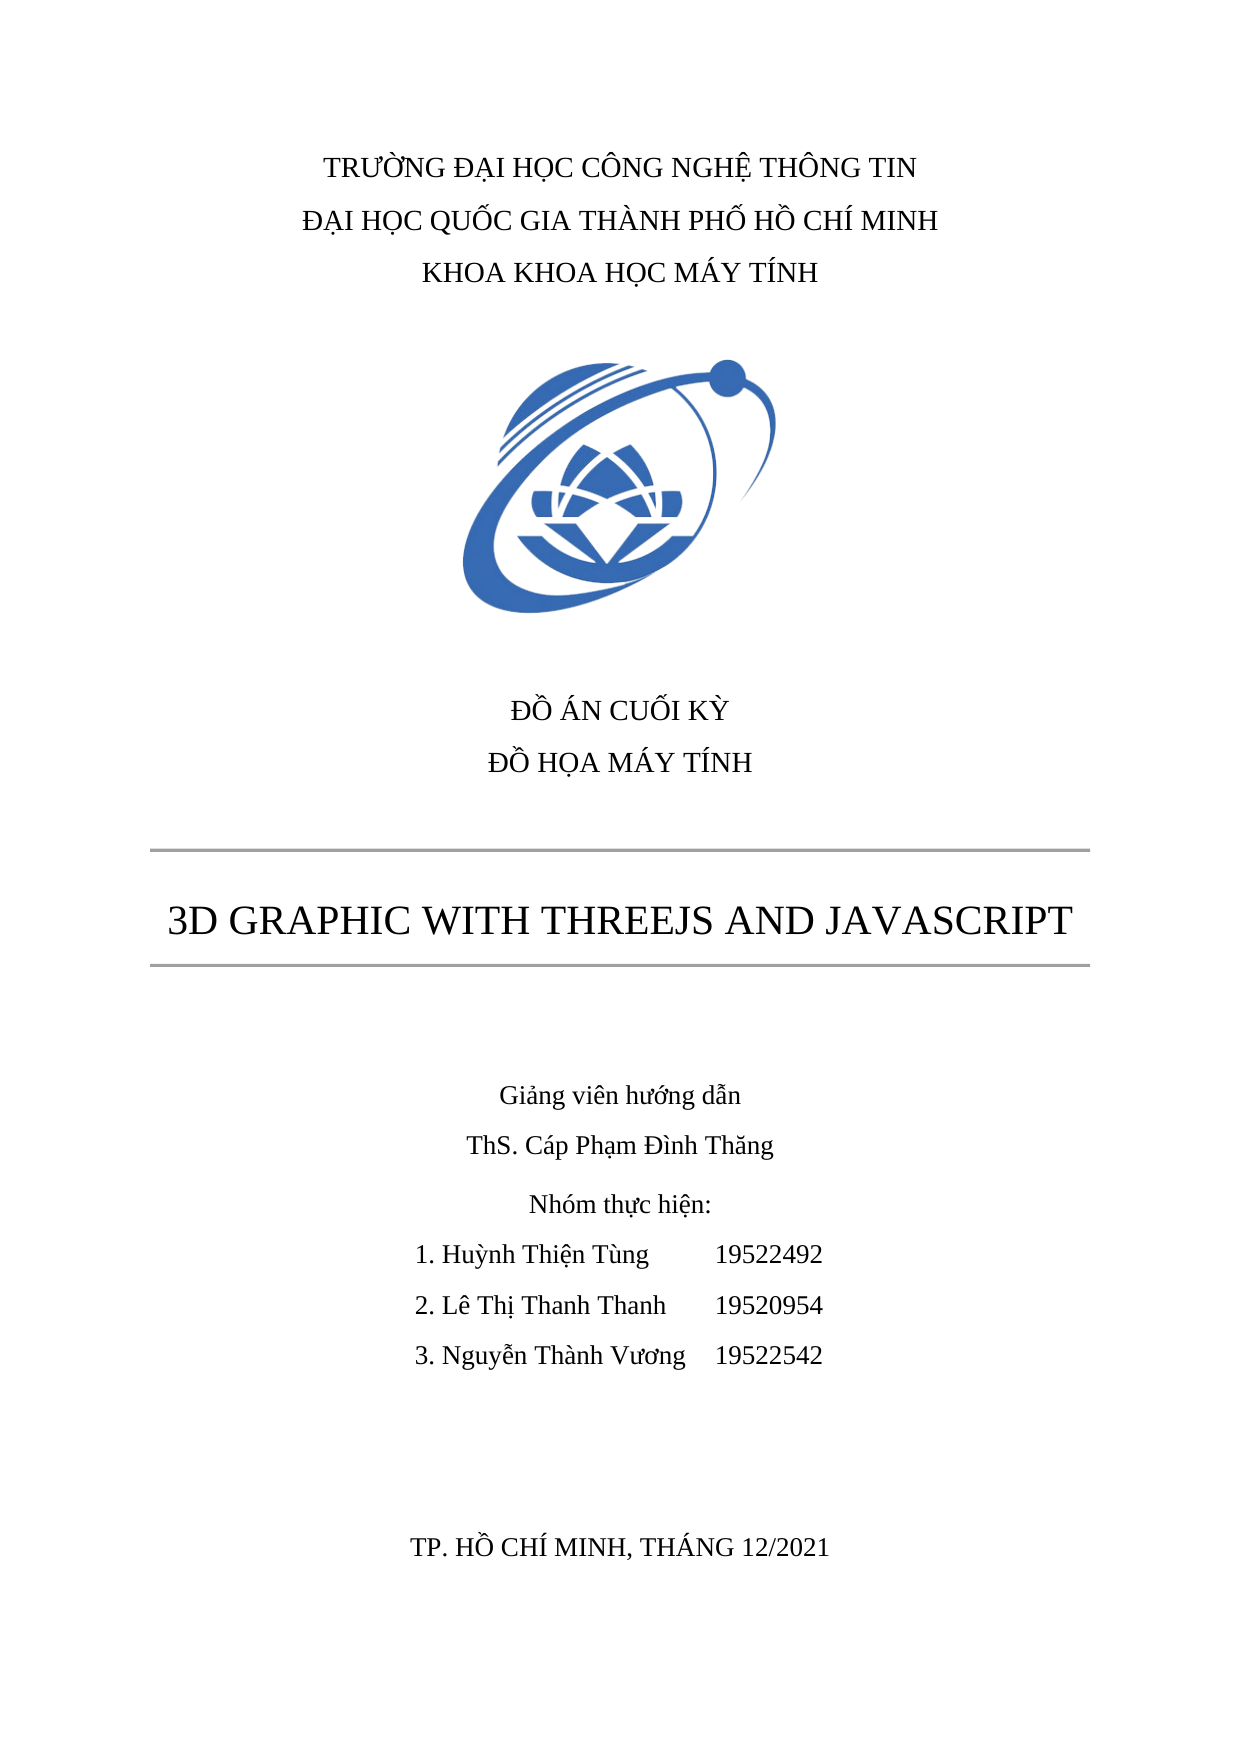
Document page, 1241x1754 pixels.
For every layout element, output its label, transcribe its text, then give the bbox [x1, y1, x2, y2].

text ĐẠI HỌC QUỐC GIA THÀNH PHỐ HỒ CHÍ MINH [150, 203, 1090, 236]
picture [461, 358, 779, 622]
text TRƯỜNG ĐẠI HỌC CÔNG NGHỆ THÔNG TIN [150, 150, 1090, 183]
text Giảng viên hướng dẫn [150, 1079, 1090, 1110]
text ĐỒ ÁN CUỐI KỲ [150, 693, 1090, 726]
text ĐỒ HỌA MÁY TÍNH [150, 746, 1090, 779]
text ThS. Cáp Phạm Đình Thăng [150, 1129, 1090, 1160]
text KHOA KHOA HỌC MÁY TÍNH [150, 256, 1090, 289]
text TP. HỒ CHÍ MINH, THÁNG 12/2021 [150, 1531, 1090, 1562]
text 3D GRAPHIC WITH THREEJS AND JAVASCRIPT [150, 896, 1090, 943]
